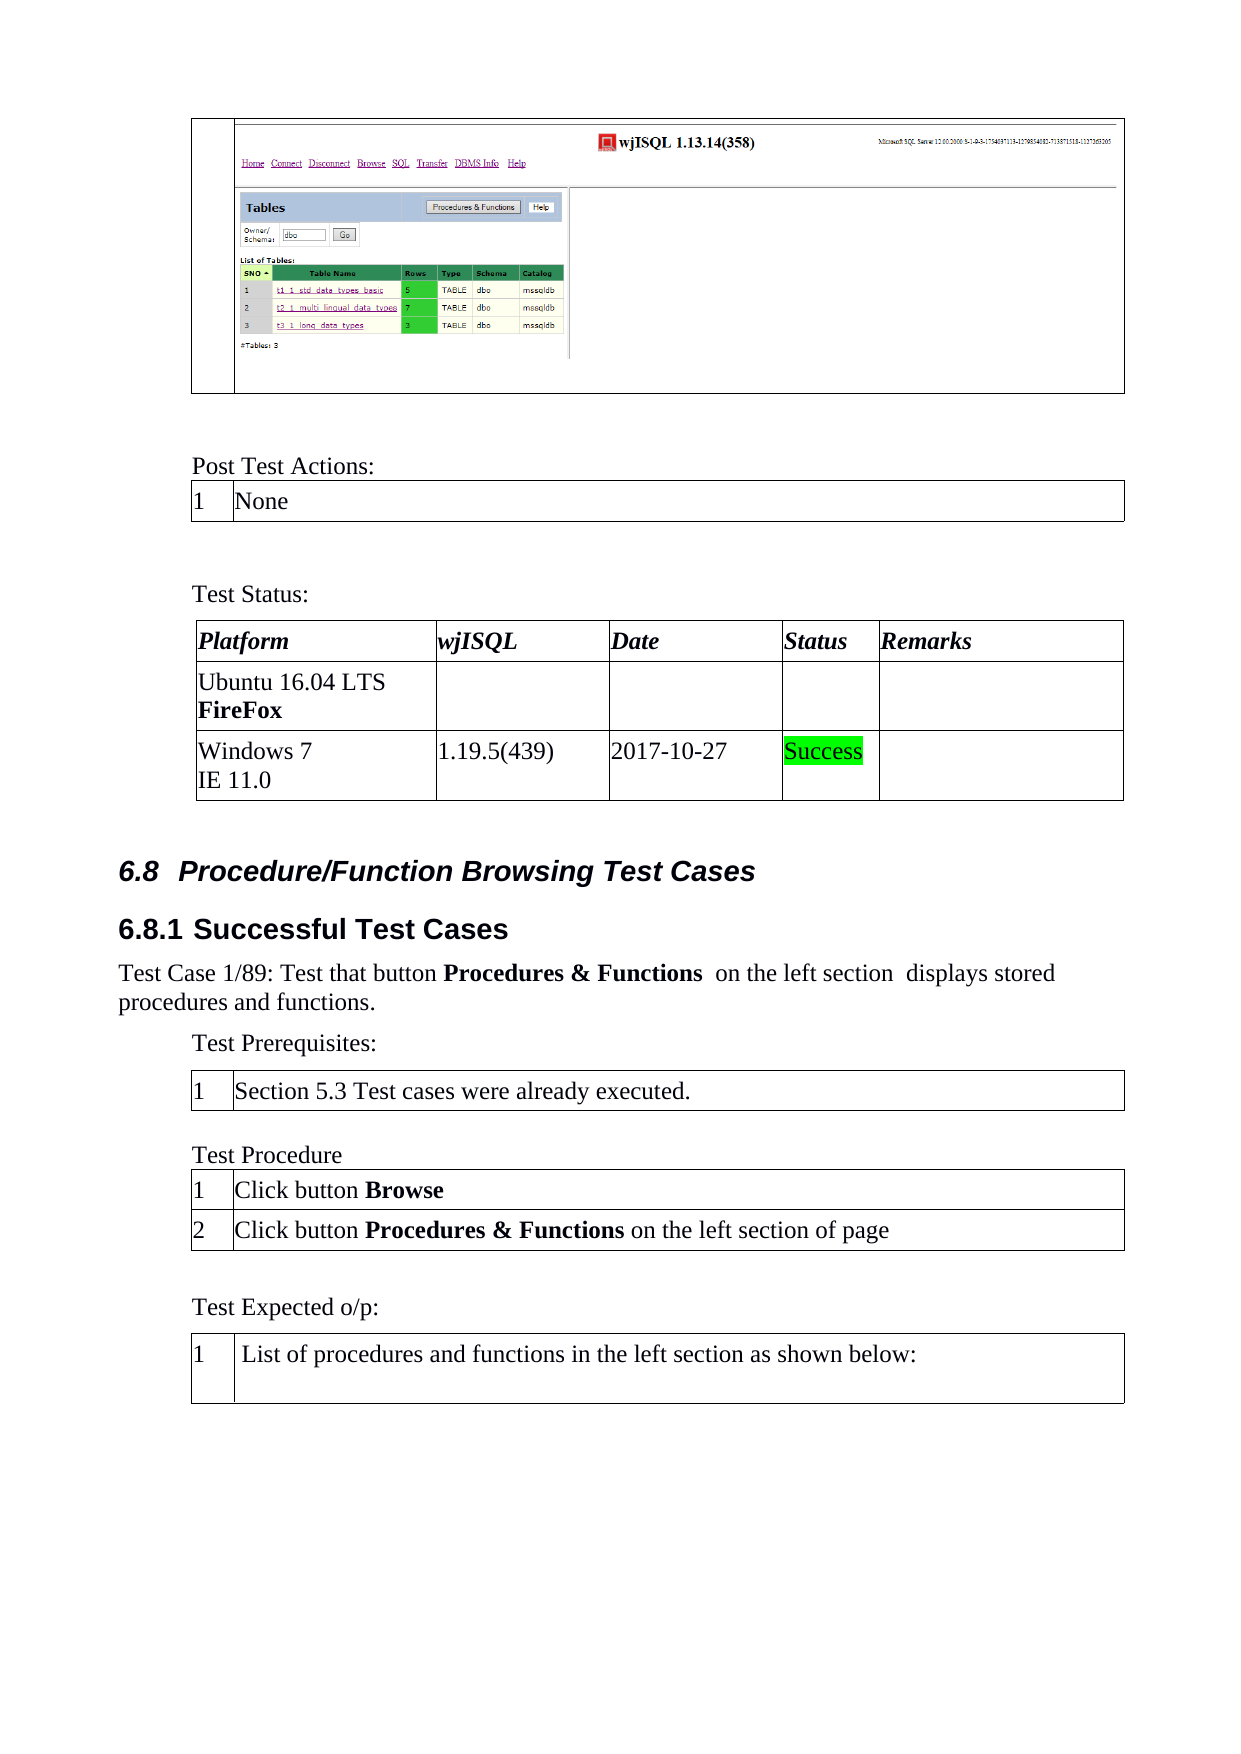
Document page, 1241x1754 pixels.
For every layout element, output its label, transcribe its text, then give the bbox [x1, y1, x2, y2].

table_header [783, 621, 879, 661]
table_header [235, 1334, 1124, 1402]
subtitle Successful Test Cases [118, 912, 1122, 946]
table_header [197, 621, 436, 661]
text Test Expected o/p: [118, 1292, 1122, 1320]
text Test Status: [118, 579, 1122, 607]
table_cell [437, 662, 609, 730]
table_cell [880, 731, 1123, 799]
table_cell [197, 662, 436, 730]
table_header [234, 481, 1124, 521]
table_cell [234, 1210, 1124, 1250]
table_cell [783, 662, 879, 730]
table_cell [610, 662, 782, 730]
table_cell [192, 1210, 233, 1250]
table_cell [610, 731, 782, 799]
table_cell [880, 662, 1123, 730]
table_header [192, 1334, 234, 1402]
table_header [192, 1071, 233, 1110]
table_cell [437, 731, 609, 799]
text Post Test Actions: [118, 451, 1122, 480]
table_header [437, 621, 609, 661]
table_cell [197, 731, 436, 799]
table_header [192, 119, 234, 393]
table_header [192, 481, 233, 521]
picture [235, 124, 1117, 359]
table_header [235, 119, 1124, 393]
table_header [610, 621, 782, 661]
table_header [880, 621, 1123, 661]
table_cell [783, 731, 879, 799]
subtitle Procedure/Function Browsing Test Cases [118, 854, 1122, 887]
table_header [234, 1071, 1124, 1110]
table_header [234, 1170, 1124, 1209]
text Test Prerequisites: [118, 1028, 1122, 1057]
text Test Case 1/89: Test that button Procedures & Functions on the left section displays stored procedures and functions. [118, 958, 1122, 1016]
text Test Procedure [118, 1140, 1122, 1168]
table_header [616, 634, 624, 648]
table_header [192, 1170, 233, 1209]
